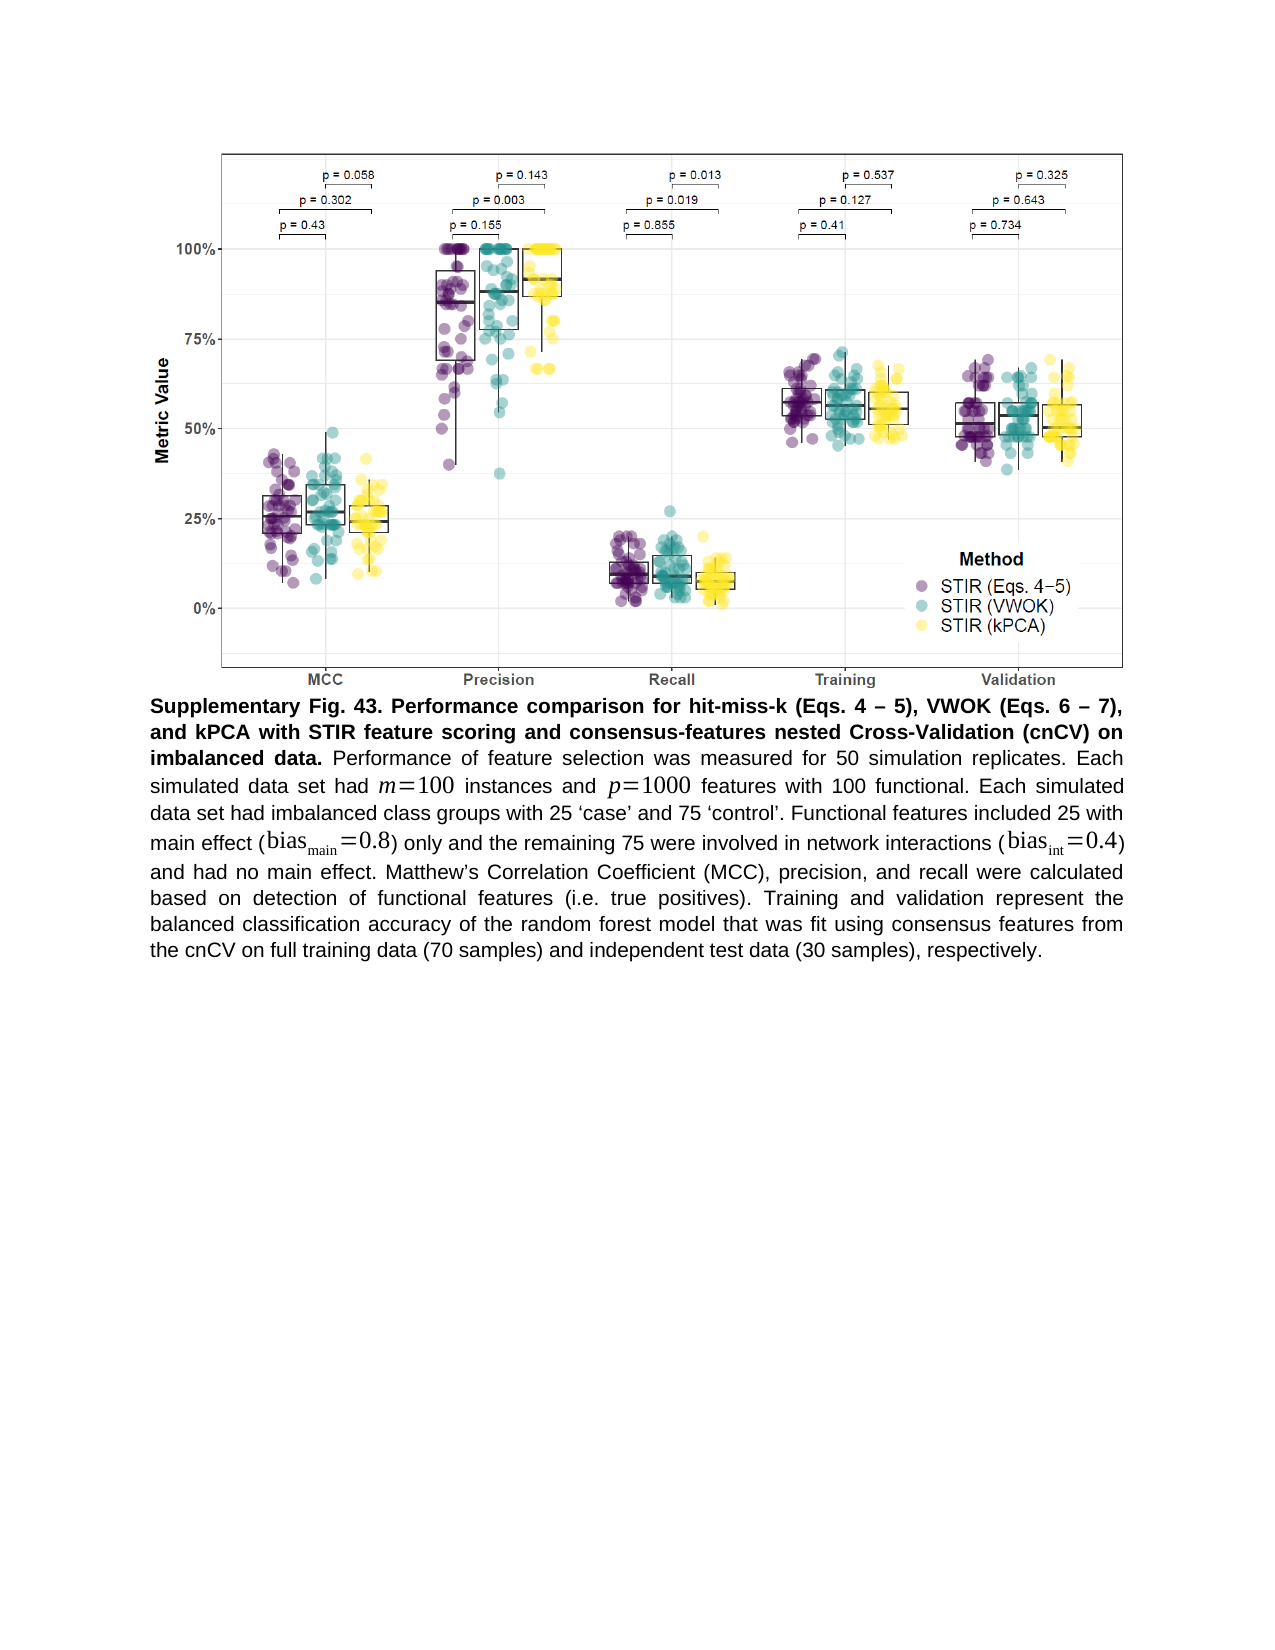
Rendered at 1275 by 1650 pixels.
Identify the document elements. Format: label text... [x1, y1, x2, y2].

text Supplementary Fig. 43. Performance comparison for hit-miss-k (Eqs. 4 – 5), VWOK (Eqs. 6 – 7), and kPCA with STIR feature scoring and consensus-features nested Cross-Validation (cnCV) on imbalanced data. Performance of feature selection was measured for 50 simulation replicates. Each simulated data set had instances and features with 100 functional. Each simulated data set had imbalanced class groups with 25 ‘case’ and 75 ‘control’. Functional features included 25 with main effect () only and the remaining 75 were involved in network interactions () and had no main effect. Matthew’s Correlation Coefficient (MCC), precision, and recall were calculated based on detection of functional features (i.e. true positives). Training and validation represent the balanced classification accuracy of the random forest model that was fit using consensus features from the cnCV on full training data (70 samples) and independent test data (30 samples), respectively. [150, 694, 1125, 962]
picture [150, 150, 1125, 692]
